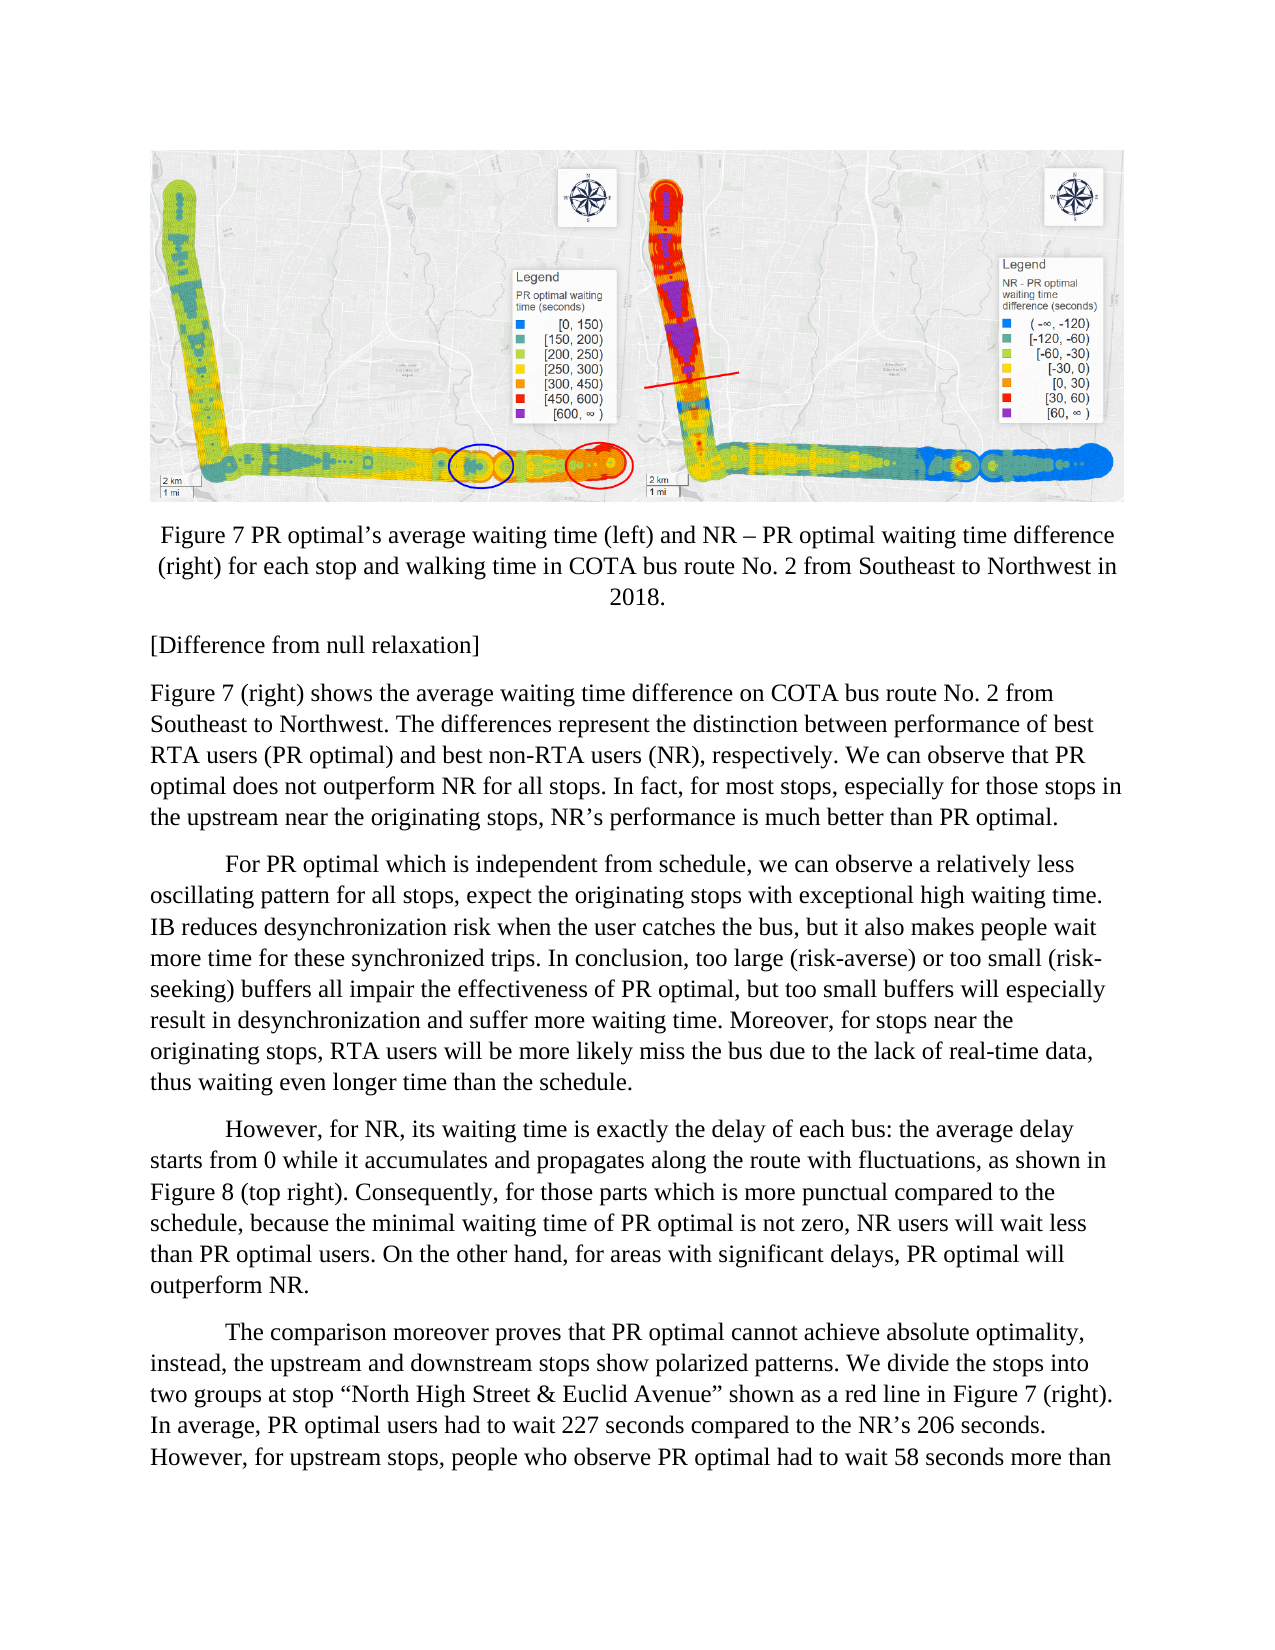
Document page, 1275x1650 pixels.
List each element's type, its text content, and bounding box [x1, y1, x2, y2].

text Figure 7 (right) shows the average waiting time difference on COTA bus route No. 2 from Southeast to Northwest. The differences represent the distinction between performance of best RTA users (PR optimal) and best non-RTA users (NR), respectively. We can observe that PR optimal does not outperform NR for all stops. In fact, for most stops, especially for those stops in the upstream near the originating stops, NR’s performance is much better than PR optimal. [150, 678, 1125, 831]
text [150, 1317, 1125, 1470]
text However, for NR, its waiting time is exactly the delay of each bus: the average delay starts from 0 while it accumulates and propagates along the route with fluctuations, as shown in Figure 8 (top right). Consequently, for those parts which is more punctual compared to the schedule, because the minimal waiting time of PR optimal is not zero, NR users will wait less than PR optimal users. On the other hand, for areas with significant delays, PR optimal will outperform NR. [150, 1114, 1125, 1298]
text Figure 7 PR optimal’s average waiting time (left) and NR – PR optimal waiting time difference (right) for each stop and walking time in COTA bus route No. 2 from Southeast to Northwest in 2018. [150, 520, 1125, 611]
text [Difference from null relaxation] [150, 630, 1125, 659]
picture [150, 150, 1124, 502]
text For PR optimal which is independent from schedule, we can observe a relatively less oscillating pattern for all stops, expect the originating stops with exceptional high waiting time. IB reduces desynchronization risk when the user catches the bus, but it also makes people wait more time for these synchronized trips. In conclusion, too large (risk-averse) or too small (risk-seeking) buffers all impair the effectiveness of PR optimal, but too small buffers will especially result in desynchronization and suffer more waiting time. Moreover, for stops near the originating stops, RTA users will be more likely miss the bus due to the lack of real-time data, thus waiting even longer time than the schedule. [150, 849, 1125, 1096]
